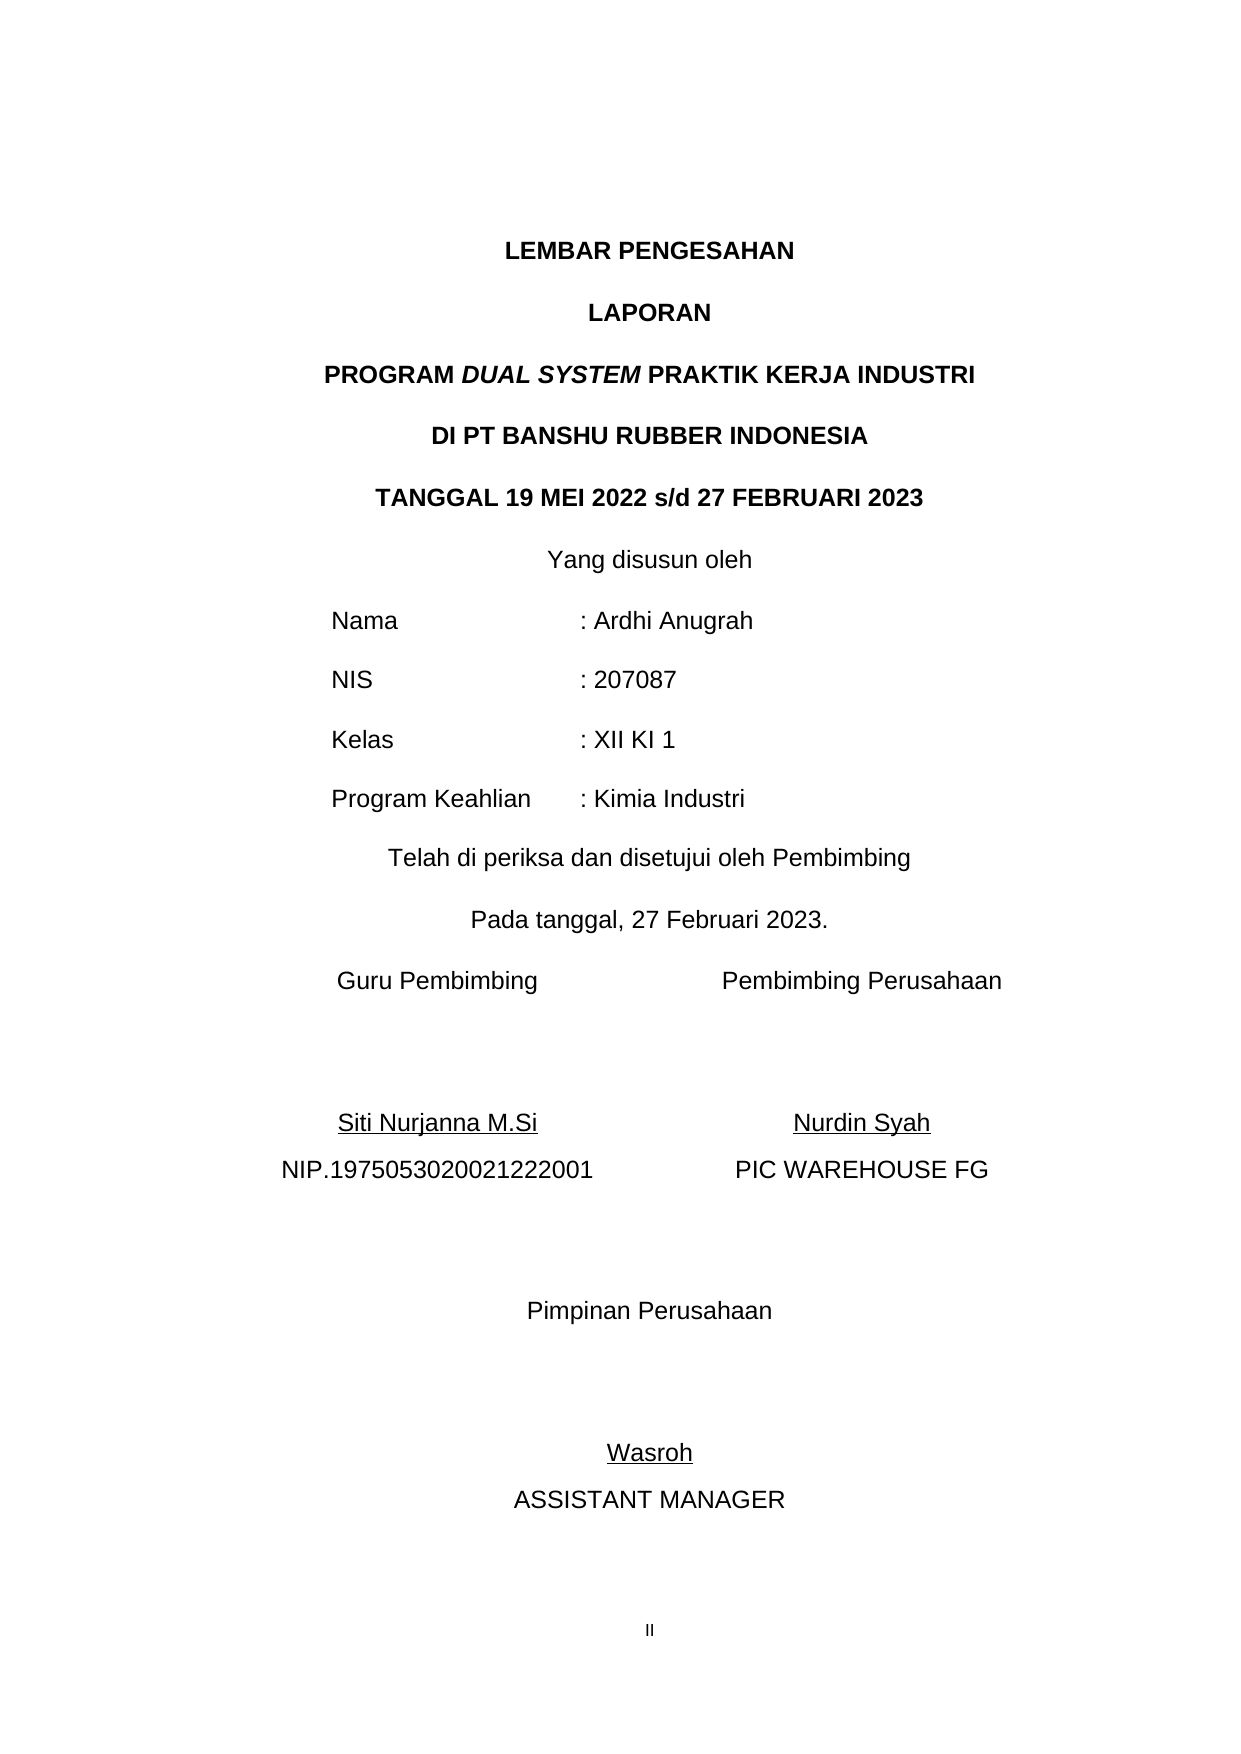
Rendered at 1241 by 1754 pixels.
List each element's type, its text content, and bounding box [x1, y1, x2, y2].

text LAPORAN [236, 298, 1063, 327]
table_cell : 207087 [569, 665, 973, 724]
table_header Guru Pembimbing Siti Nurjanna M.Si NIP.1975053020021222001 [225, 966, 649, 1201]
table_header : Ardhi Anugrah [569, 606, 973, 665]
table_cell : Kimia Industri [569, 784, 973, 843]
table_cell Kelas [320, 725, 568, 784]
text Pada tanggal, 27 Februari 2023. [236, 904, 1063, 933]
text Yang disusun oleh [236, 544, 1063, 573]
table_header Pembimbing Perusahaan Nurdin Syah PIC WAREHOUSE FG [650, 966, 1074, 1201]
table_cell : XII KI 1 [569, 725, 973, 784]
table_cell NIS [320, 665, 568, 724]
table_cell Program Keahlian [320, 784, 568, 843]
text PROGRAM DUAL SYSTEM PRAKTIK KERJA INDUSTRI [236, 359, 1063, 388]
table_cell Pimpinan Perusahaan Wasroh ASSISTANT MANAGER [225, 1201, 1074, 1531]
text TANGGAL 19 MEI 2022 s/d 27 FEBRUARI 2023 [236, 483, 1063, 512]
table_header Nama [320, 606, 568, 665]
text Telah di periksa dan disetujui oleh Pembimbing [236, 843, 1063, 872]
text LEMBAR PENGESAHAN [236, 236, 1063, 265]
text DI PT BANSHU RUBBER INDONESIA [236, 421, 1063, 450]
